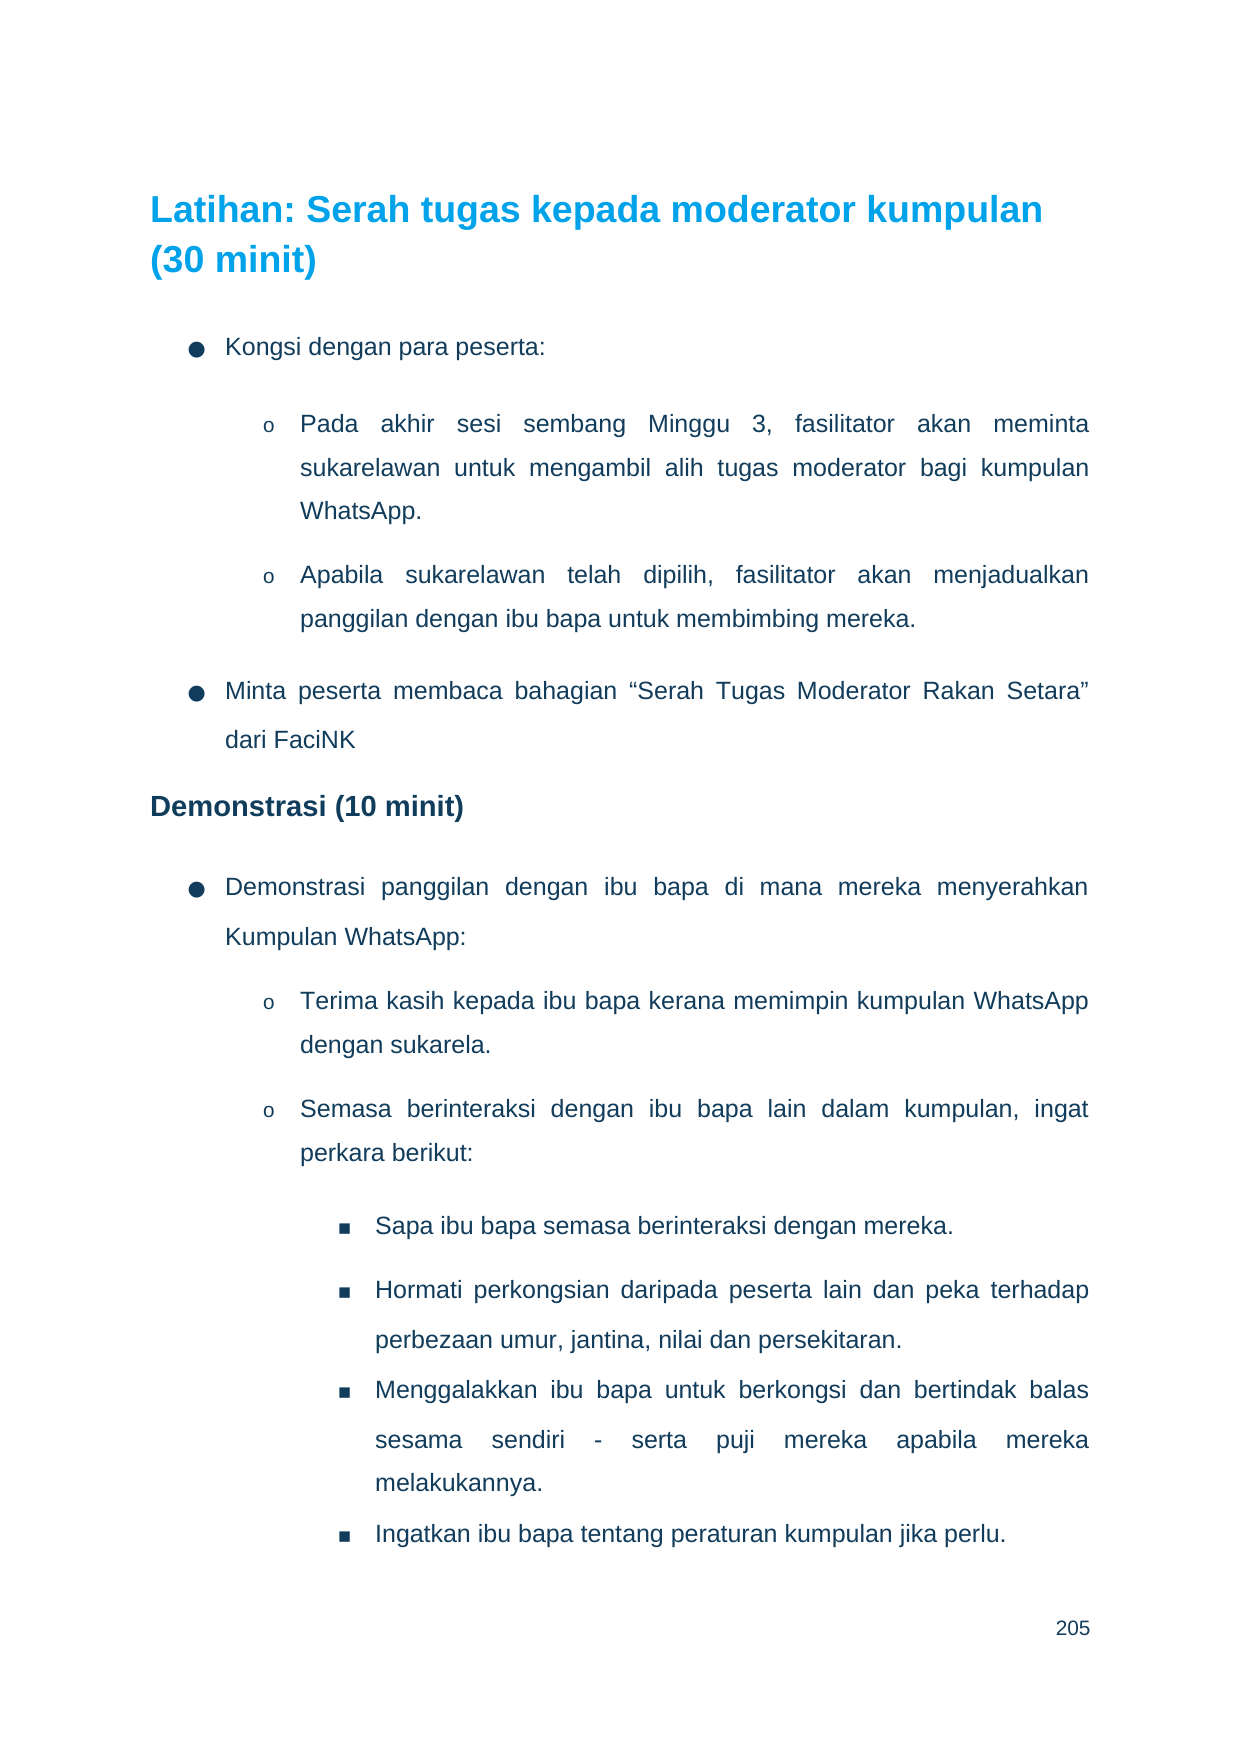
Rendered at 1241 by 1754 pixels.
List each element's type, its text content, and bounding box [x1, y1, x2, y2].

list Demonstrasi panggilan dengan ibu bapa di mana mereka menyerahkan Kumpulan WhatsApp: [187, 864, 1090, 950]
list Semasa berinteraksi dengan ibu bapa lain dalam kumpulan, ingat perkara berikut: [262, 1094, 1090, 1166]
list Menggalakkan ibu bapa untuk berkongsi dan bertindak balas sesama sendiri - serta puji mereka apabila mereka melakukannya. [337, 1368, 1090, 1497]
list Ingatkan ibu bapa tentang peraturan kumpulan jika perlu. [337, 1511, 1090, 1554]
list Apabila sukarelawan telah dipilih, fasilitator akan menjadualkan panggilan dengan ibu bapa untuk membimbing mereka. [262, 560, 1090, 633]
subtitle Latihan: Serah tugas kepada moderator kumpulan (30 minit) [150, 187, 1090, 280]
list Sapa ibu bapa semasa berinteraksi dengan mereka. [337, 1204, 1090, 1246]
list Kongsi dengan para peserta: [187, 324, 1090, 367]
list Terima kasih kepada ibu bapa kerana memimpin kumpulan WhatsApp dengan sukarela. [262, 986, 1090, 1058]
list Pada akhir sesi sembang Minggu 3, fasilitator akan meminta sukarelawan untuk mengambil alih tugas moderator bagi kumpulan WhatsApp. [262, 409, 1090, 525]
subtitle Demonstrasi (10 minit) [150, 789, 1090, 823]
list Hormati perkongsian daripada peserta lain dan peka terhadap perbezaan umur, jantina, nilai dan persekitaran. [337, 1268, 1090, 1354]
list Minta peserta membaca bahagian “Serah Tugas Moderator Rakan Setara” dari FaciNK [187, 668, 1090, 754]
